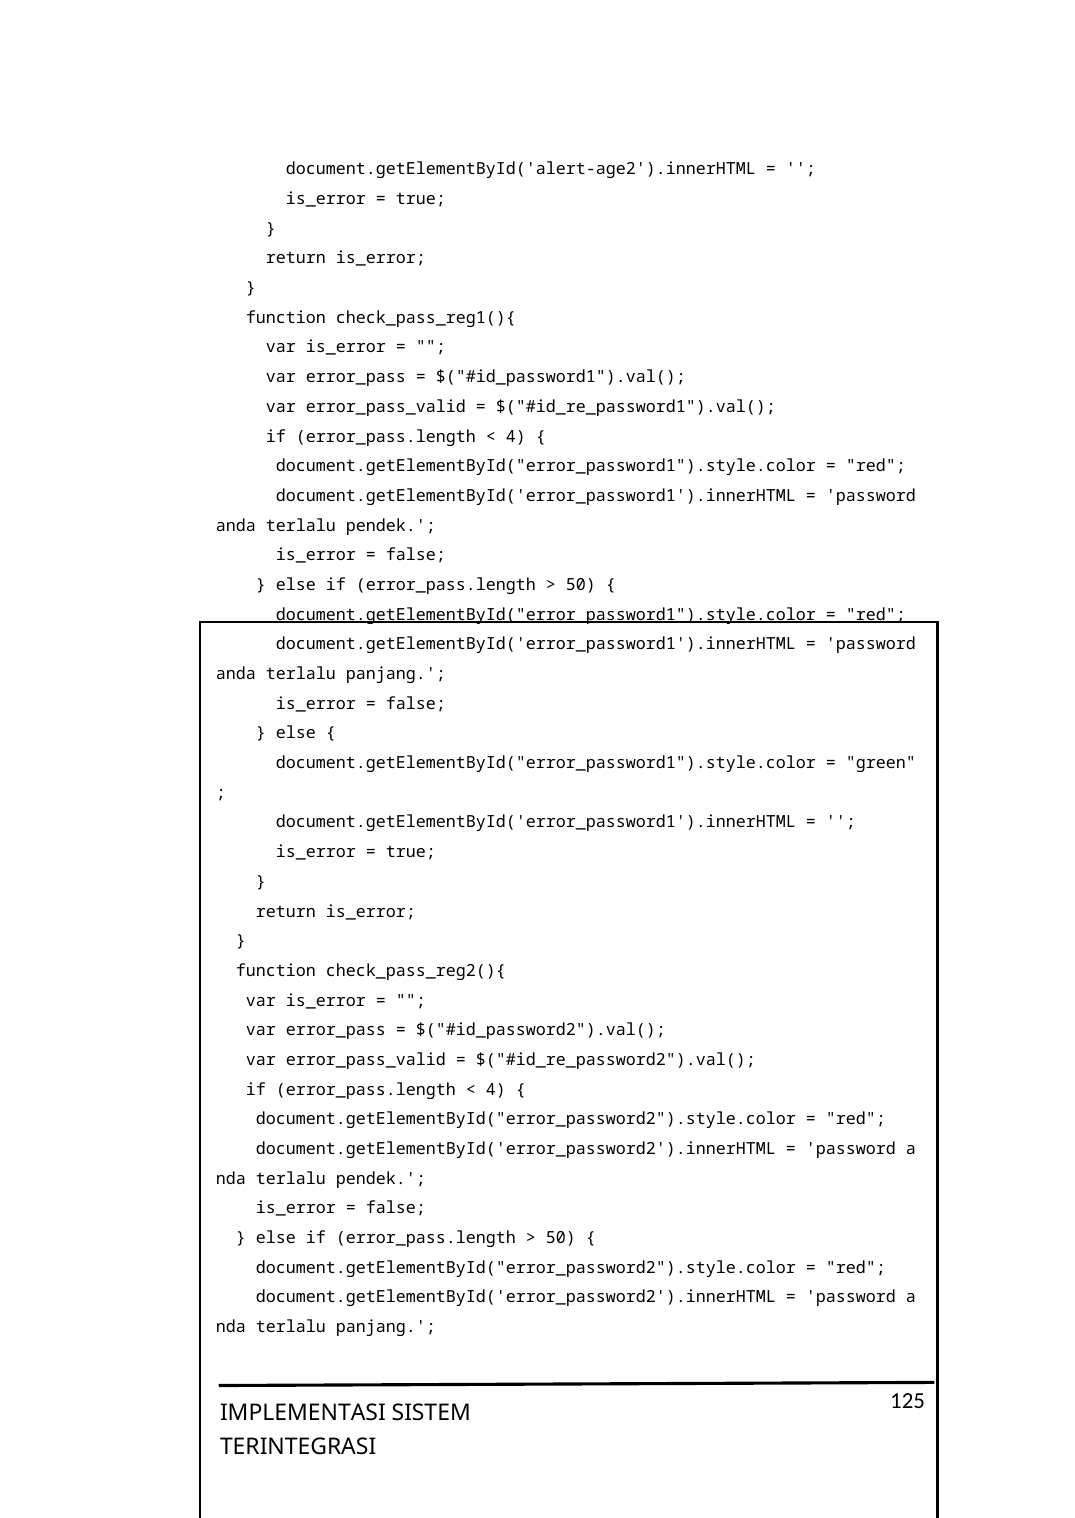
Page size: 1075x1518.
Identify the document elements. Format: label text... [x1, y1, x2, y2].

text is_error = true; [216, 180, 925, 209]
text document.getElementById('error_password1').innerHTML = 'password anda terlalu panjang.'; [216, 625, 925, 684]
text return is_error; [216, 892, 925, 922]
text document.getElementById("error_password1").style.color = "red"; [216, 447, 925, 477]
text if (error_pass.length < 4) { [216, 417, 925, 447]
text } else if (error_pass.length > 50) { [216, 1219, 925, 1248]
text document.getElementById("error_password2").style.color = "red"; [216, 1100, 925, 1130]
text document.getElementById("error_password2").style.color = "red"; [216, 1248, 925, 1278]
text var error_pass = $("#id_password1").val(); [216, 358, 925, 387]
text } [216, 209, 925, 239]
text var error_pass = $("#id_password2").val(); [216, 1011, 925, 1041]
text return is_error; [216, 239, 925, 269]
text var error_pass_valid = $("#id_re_password2").val(); [216, 1041, 925, 1070]
text document.getElementById('alert-age2').innerHTML = ''; [216, 150, 925, 180]
text is_error = true; [216, 833, 925, 862]
text is_error = false; [216, 684, 925, 714]
text is_error = false; [216, 536, 925, 566]
text document.getElementById("error_password1").style.color = "red"; [216, 595, 925, 621]
text } else if (error_pass.length > 50) { [216, 566, 925, 595]
text document.getElementById('error_password1').innerHTML = ''; [216, 803, 925, 833]
text } else { [216, 714, 925, 744]
text var error_pass_valid = $("#id_re_password1").val(); [216, 387, 925, 417]
text function check_pass_reg2(){ [216, 952, 925, 981]
text } [216, 269, 925, 298]
text var is_error = ""; [216, 981, 925, 1011]
text function check_pass_reg1(){ [216, 298, 925, 328]
text is_error = false; [216, 1189, 925, 1219]
text if (error_pass.length < 4) { [216, 1070, 925, 1100]
text document.getElementById('error_password2').innerHTML = 'password anda terlalu panjang.'; [216, 1278, 925, 1337]
text } [216, 922, 925, 952]
text } [216, 862, 925, 892]
text document.getElementById("error_password1").style.color = "green"; [216, 744, 925, 803]
text var is_error = ""; [216, 328, 925, 358]
text document.getElementById('error_password1').innerHTML = 'password anda terlalu pendek.'; [216, 477, 925, 536]
text document.getElementById('error_password2').innerHTML = 'password anda terlalu pendek.'; [216, 1130, 925, 1189]
